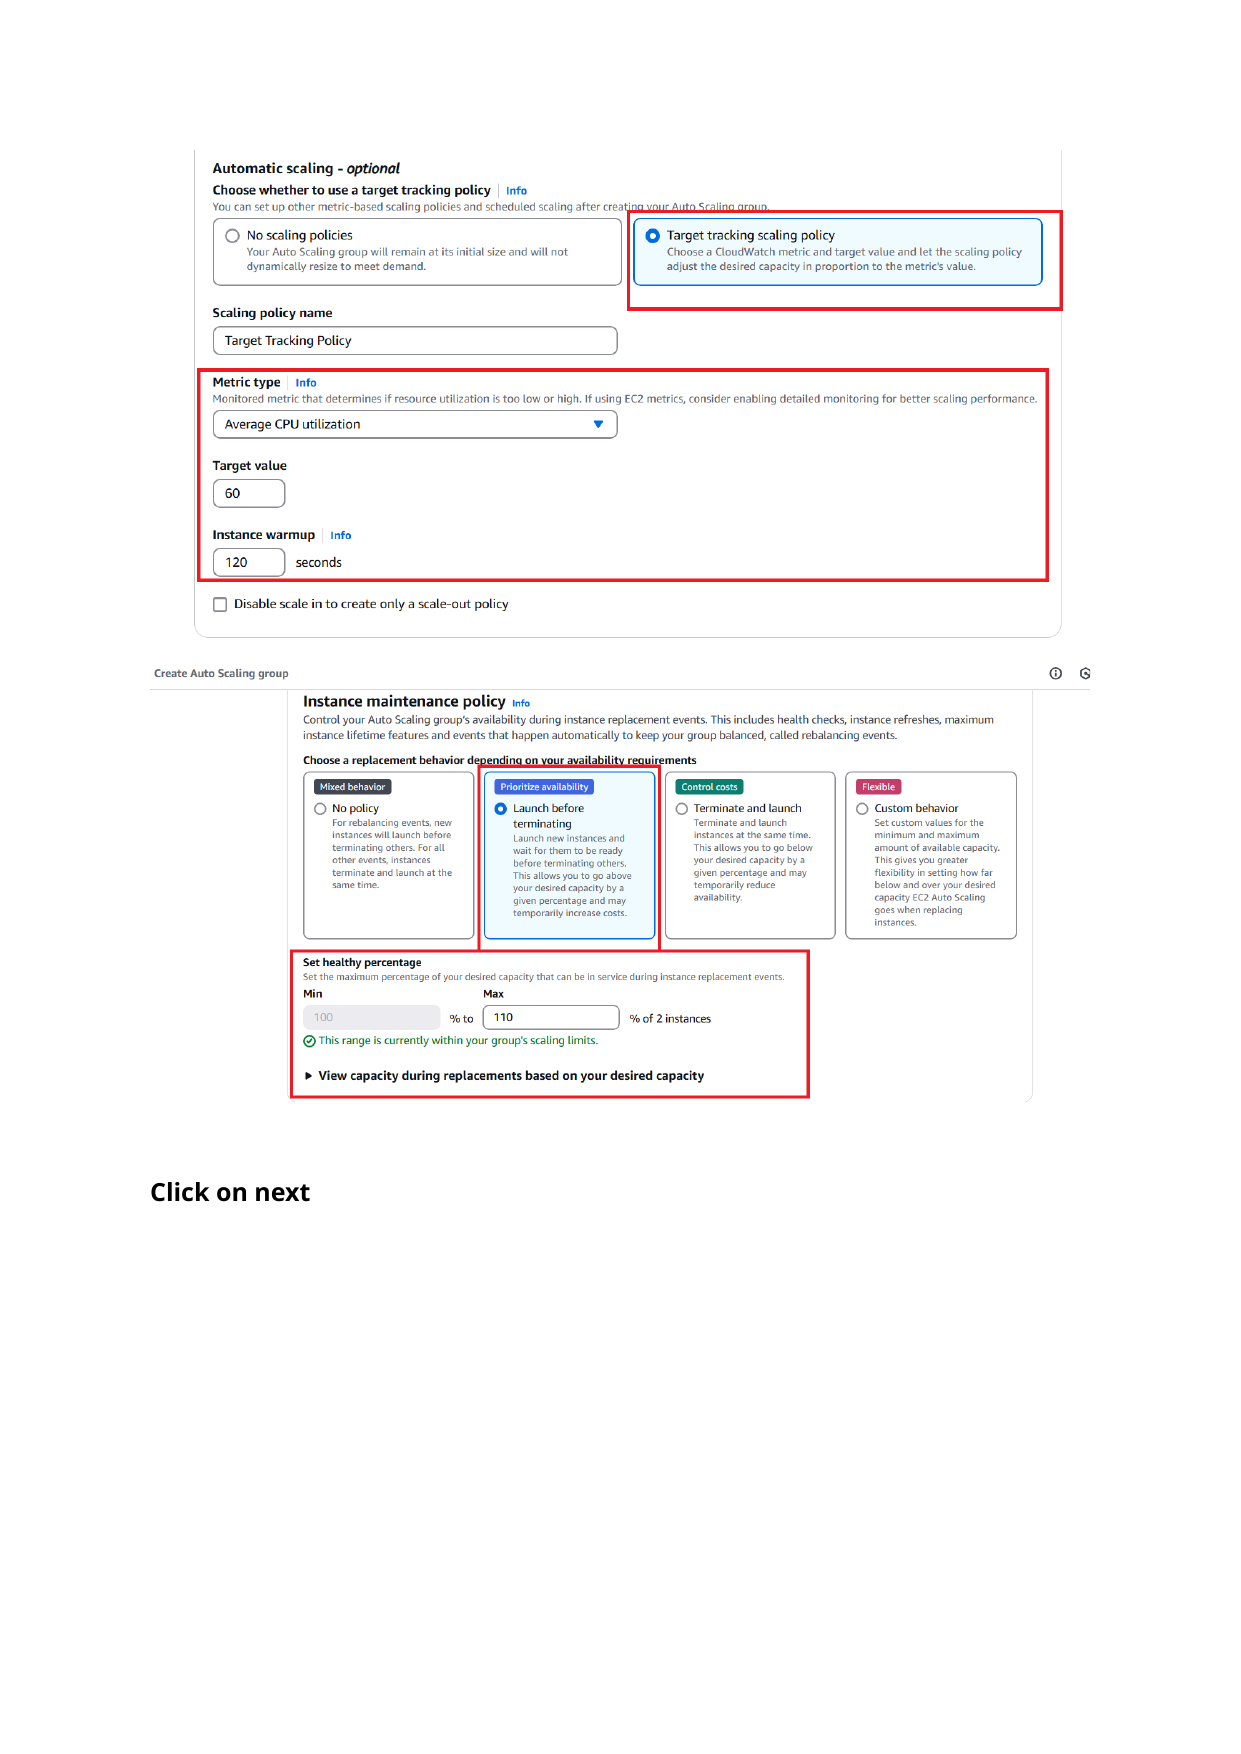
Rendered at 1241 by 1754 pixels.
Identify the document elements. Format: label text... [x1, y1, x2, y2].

text Click on next [150, 1174, 1090, 1208]
picture [150, 150, 1090, 642]
picture [150, 660, 1091, 1102]
